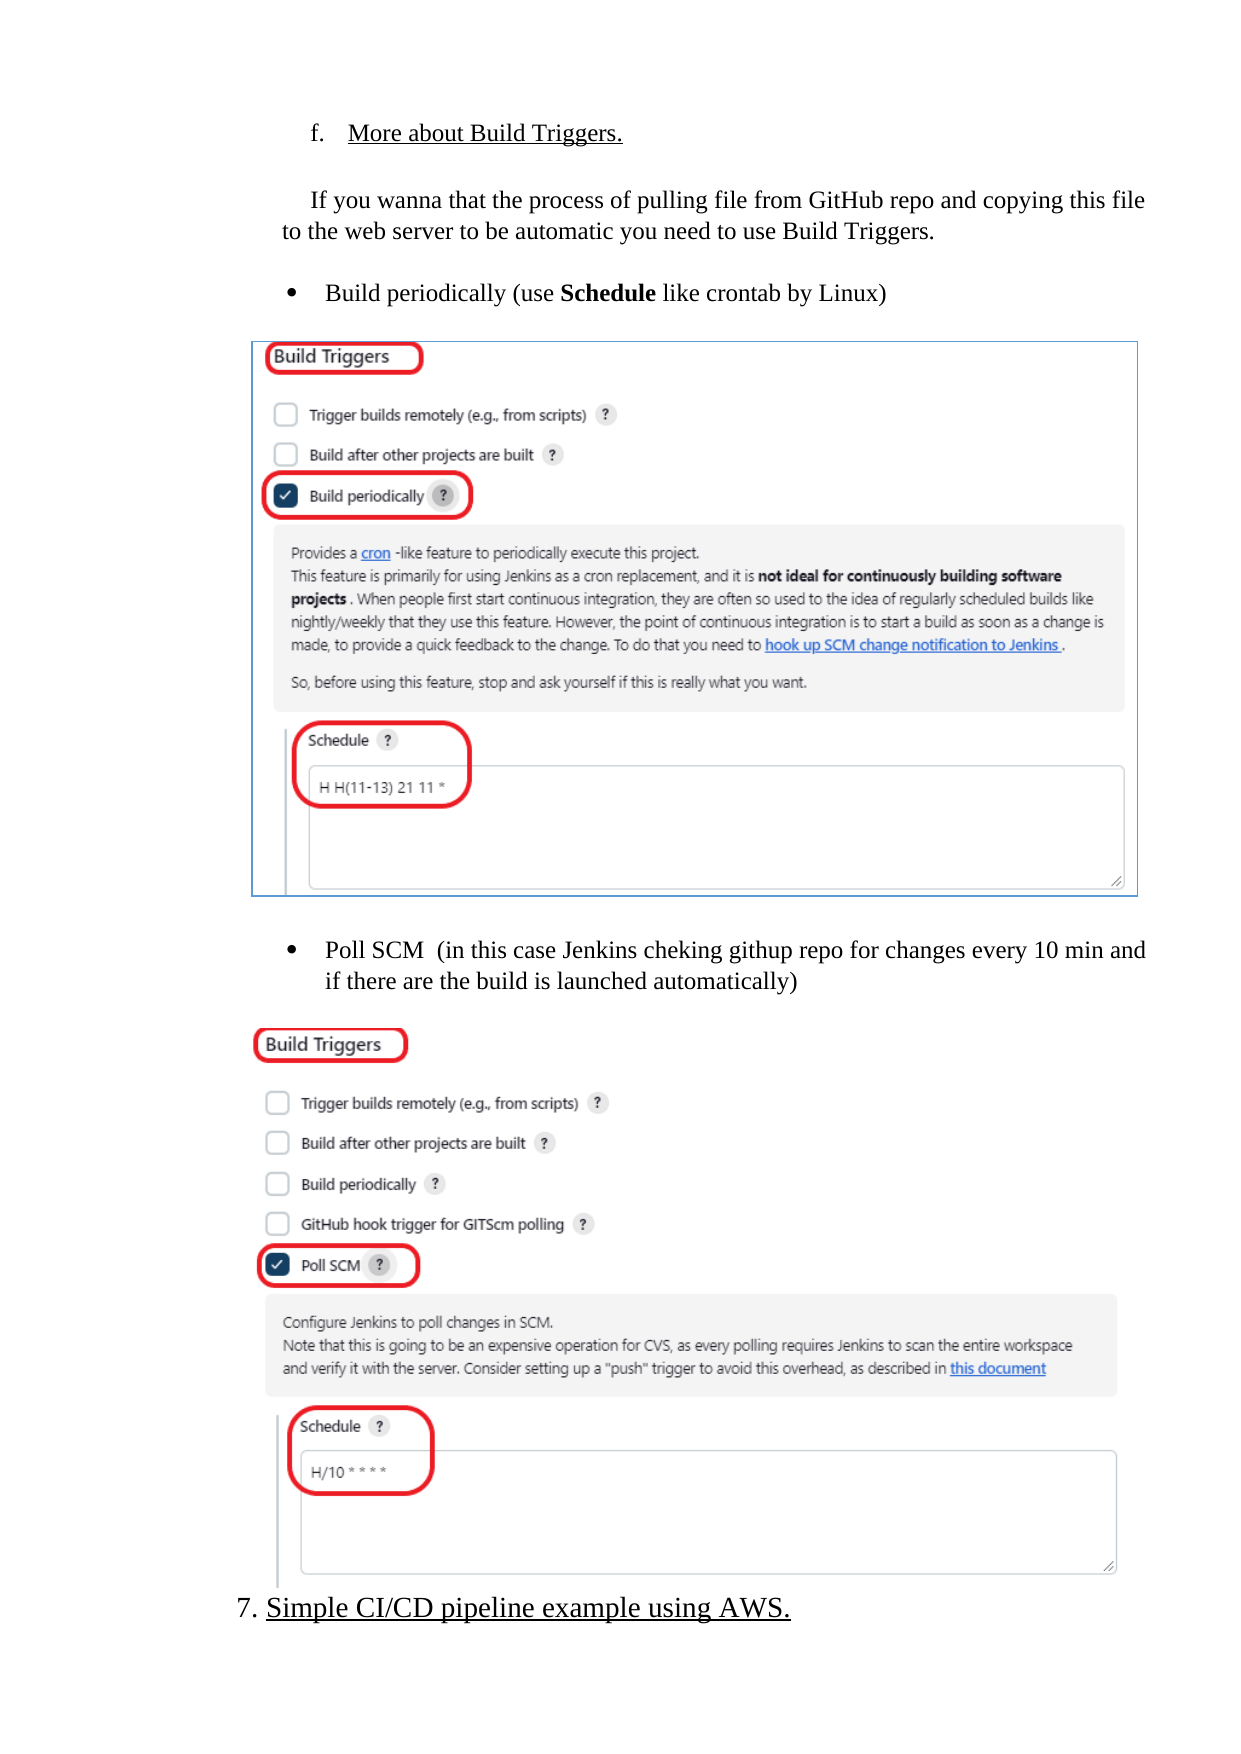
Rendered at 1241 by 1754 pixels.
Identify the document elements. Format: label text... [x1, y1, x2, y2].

list Build periodically (use Schedule like crontab by Linux) [287, 278, 1152, 307]
list Poll SCM (in this case Jenkins cheking githup repo for changes every 10 min and if there are the build is launched automatically) [287, 935, 1152, 995]
list If you wanna that the process of pulling file from GitHub repo and copying this file to the web server to be automatic you need to use Build Triggers. [282, 185, 1152, 245]
list More about Build Triggers. [310, 118, 1152, 147]
picture [251, 1028, 1139, 1588]
picture [253, 342, 1137, 895]
list Simple CI/CD pipeline example using AWS. [236, 1590, 1152, 1624]
